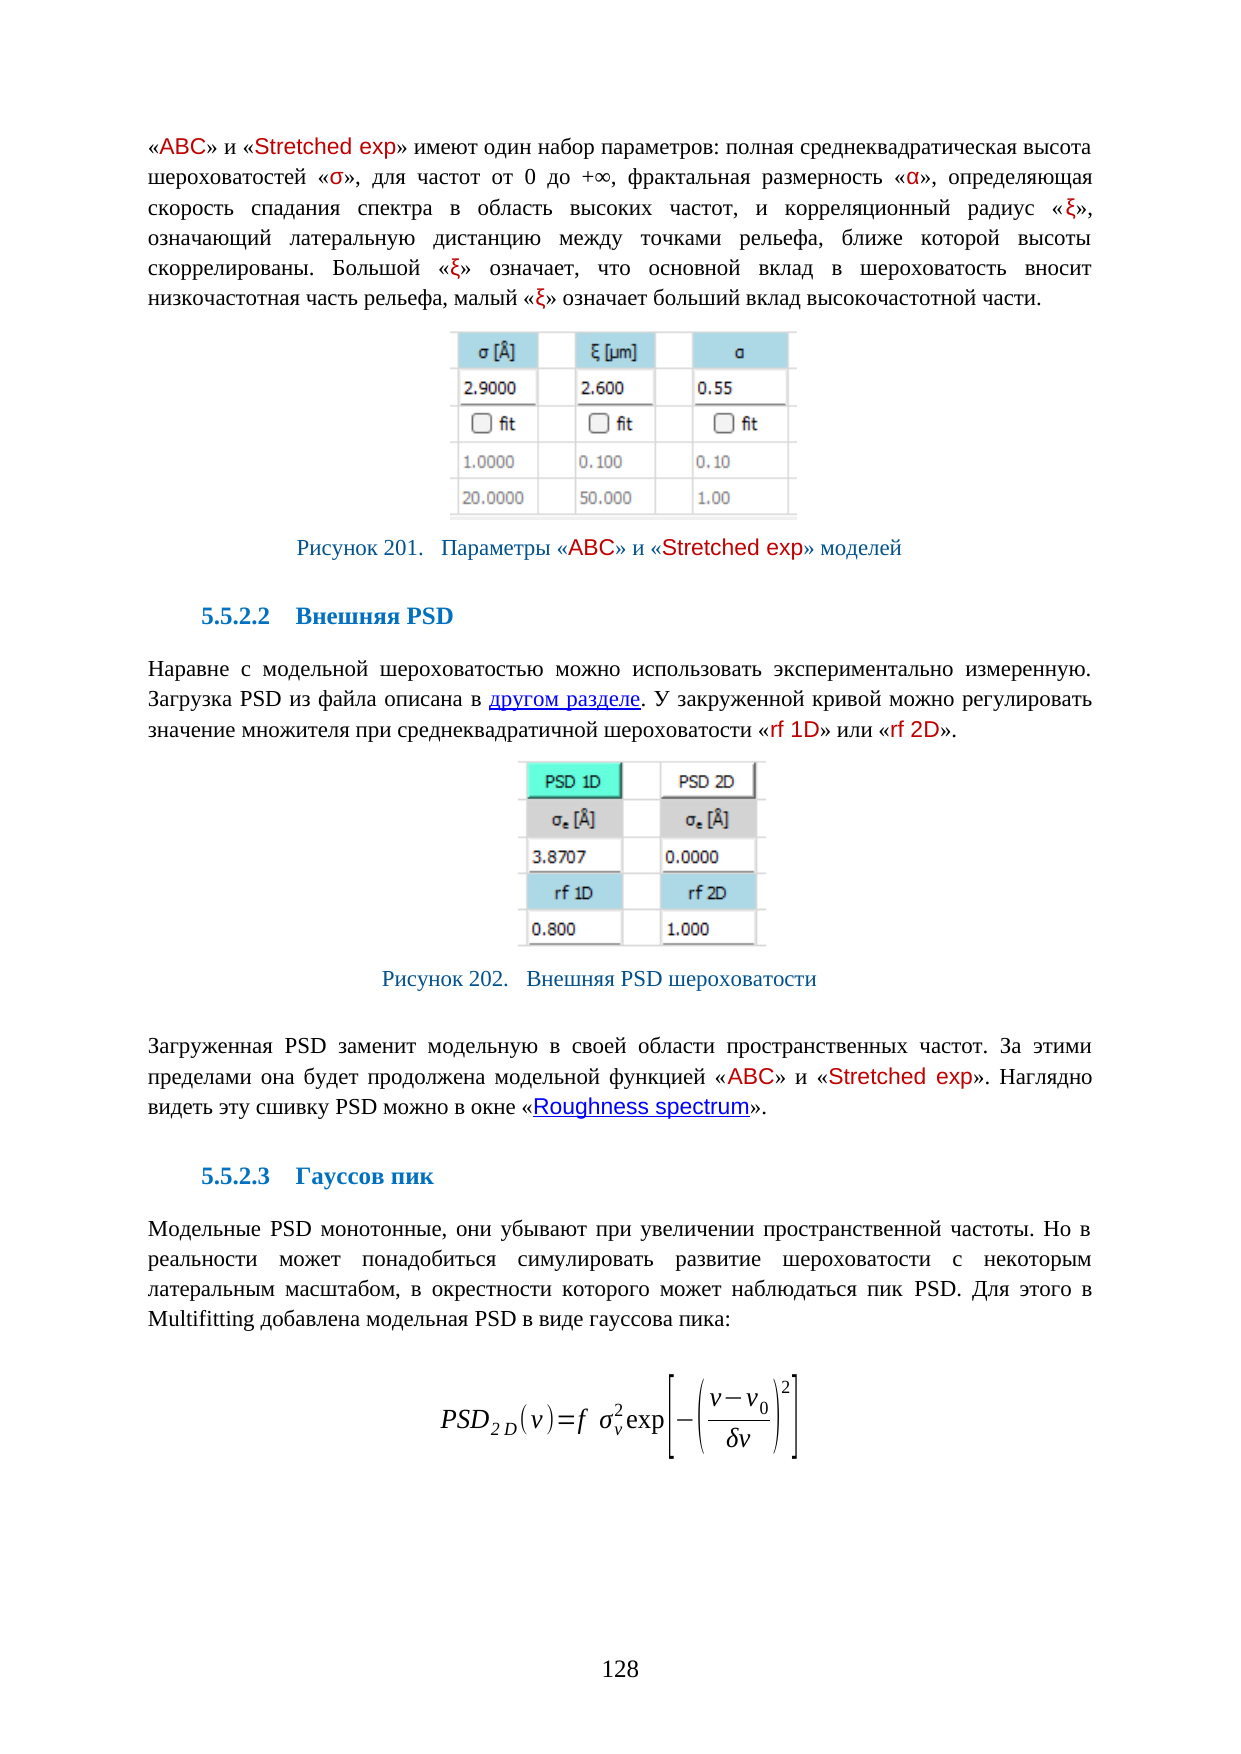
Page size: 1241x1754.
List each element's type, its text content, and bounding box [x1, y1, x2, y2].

text «ABC» и «Stretched exp» имеют один набор параметров: полная среднеквадратическая высота шероховатостей «σ», для частот от 0 до +∞, фрактальная размерность «α», определяющая скорость спадания спектра в область высоких частот, и корреляционный радиус «ξ», означающий латеральную дистанцию между точками рельефа, ближе которой высоты скоррелированы. Большой «ξ» означает, что основной вклад в шероховатость вносит низкочастотная часть рельефа, малый «ξ» означает больший вклад высокочастотной части. [148, 133, 1093, 311]
subtitle Внешняя PSD [201, 601, 1093, 630]
text Загруженная PSD заменит модельную в своей области пространственных частот. За этими пределами она будет продолжена модельной функцией «ABC» и «Stretched exp». Наглядно видеть эту сшивку PSD можно в окне «Roughness spectrum». [148, 1032, 1093, 1119]
text Модельные PSD монотонные, они убывают при увеличении пространственной частоты. Но в реальности может понадобиться симулировать развитие шероховатости с некоторым латеральным масштабом, в окрестности которого может наблюдаться пик PSD. Для этого в Multifitting добавлена модельная PSD в виде гауссова пика: [148, 1215, 1093, 1332]
text Наравне с модельной шероховатостью можно использовать экспериментально измеренную. Загрузка PSD из файла описана в другом разделе. У закруженной кривой можно регулировать значение множителя при среднеквадратичной шероховатости «rf 1D» или «rf 2D». [148, 655, 1093, 742]
picture [517, 752, 767, 956]
subtitle Гауссов пик [201, 1161, 1093, 1190]
picture [450, 327, 797, 520]
list Внешняя PSD шероховатости [178, 783, 1093, 991]
